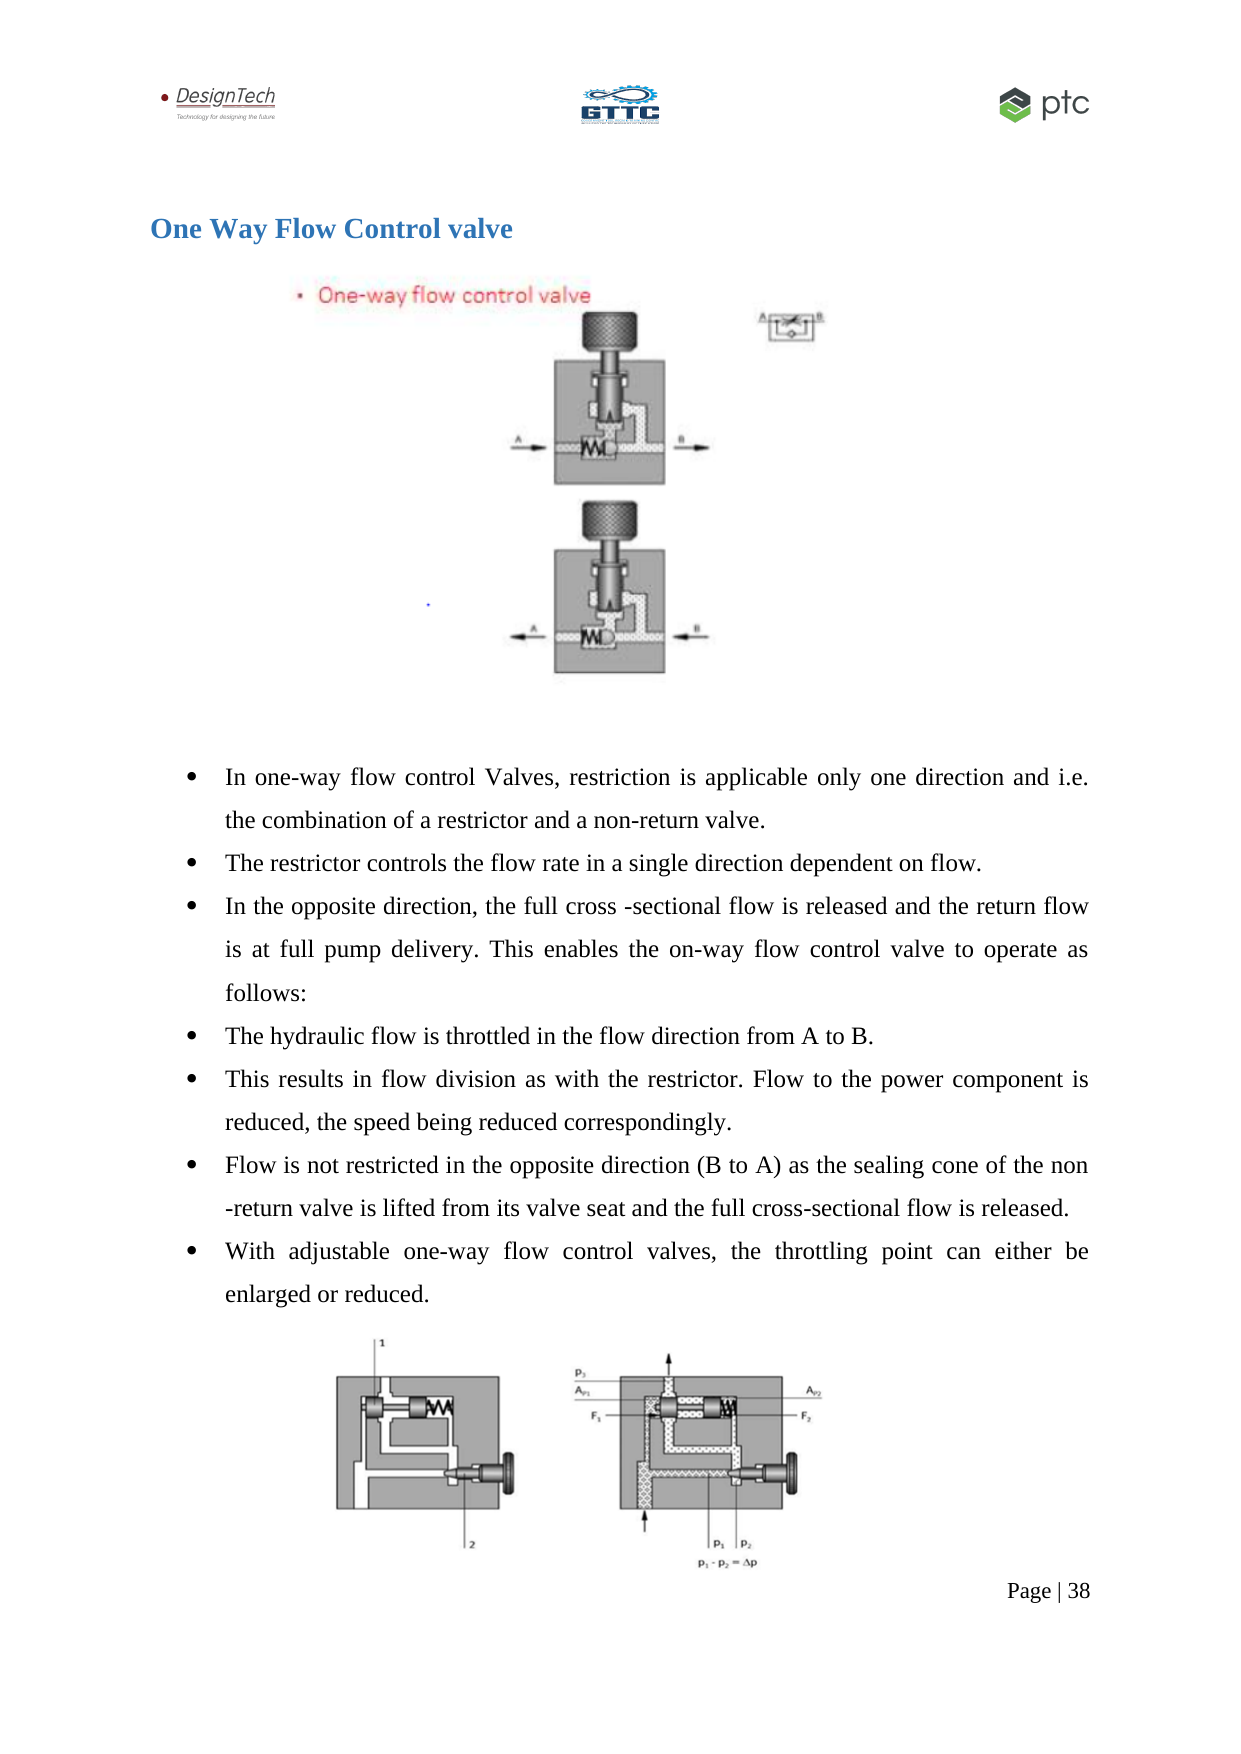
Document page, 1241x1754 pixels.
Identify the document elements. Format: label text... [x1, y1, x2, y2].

picture [268, 267, 872, 688]
picture [565, 79, 675, 131]
list The restrictor controls the flow rate in a single direction dependent on flow. [187, 848, 1090, 877]
list This results in flow division as with the restrictor. Flow to the power component is reduced, the speed being reduced correspondingly. [187, 1064, 1090, 1136]
picture [150, 76, 286, 131]
list Flow is not restricted in the opposite direction (B to A) as the sealing cone of the non -return valve is lifted from its valve seat and the full cross-sectional flow is released. [187, 1150, 1090, 1222]
list In the opposite direction, the full cross -sectional flow is released and the return flow is at full pump delivery. This enables the on-way flow control valve to operate as follows: [187, 891, 1090, 1006]
list In one-way flow control Valves, restriction is applicable only one direction and i.e. the combination of a restrictor and a non-return valve. [187, 762, 1090, 834]
subtitle One Way Flow Control valve [150, 211, 1090, 245]
picture [998, 79, 1091, 131]
list The hydraulic flow is throttled in the flow direction from A to B. [187, 1021, 1090, 1049]
picture [306, 1335, 832, 1572]
list With adjustable one-way flow control valves, the throttling point can either be enlarged or reduced. [187, 1236, 1090, 1308]
